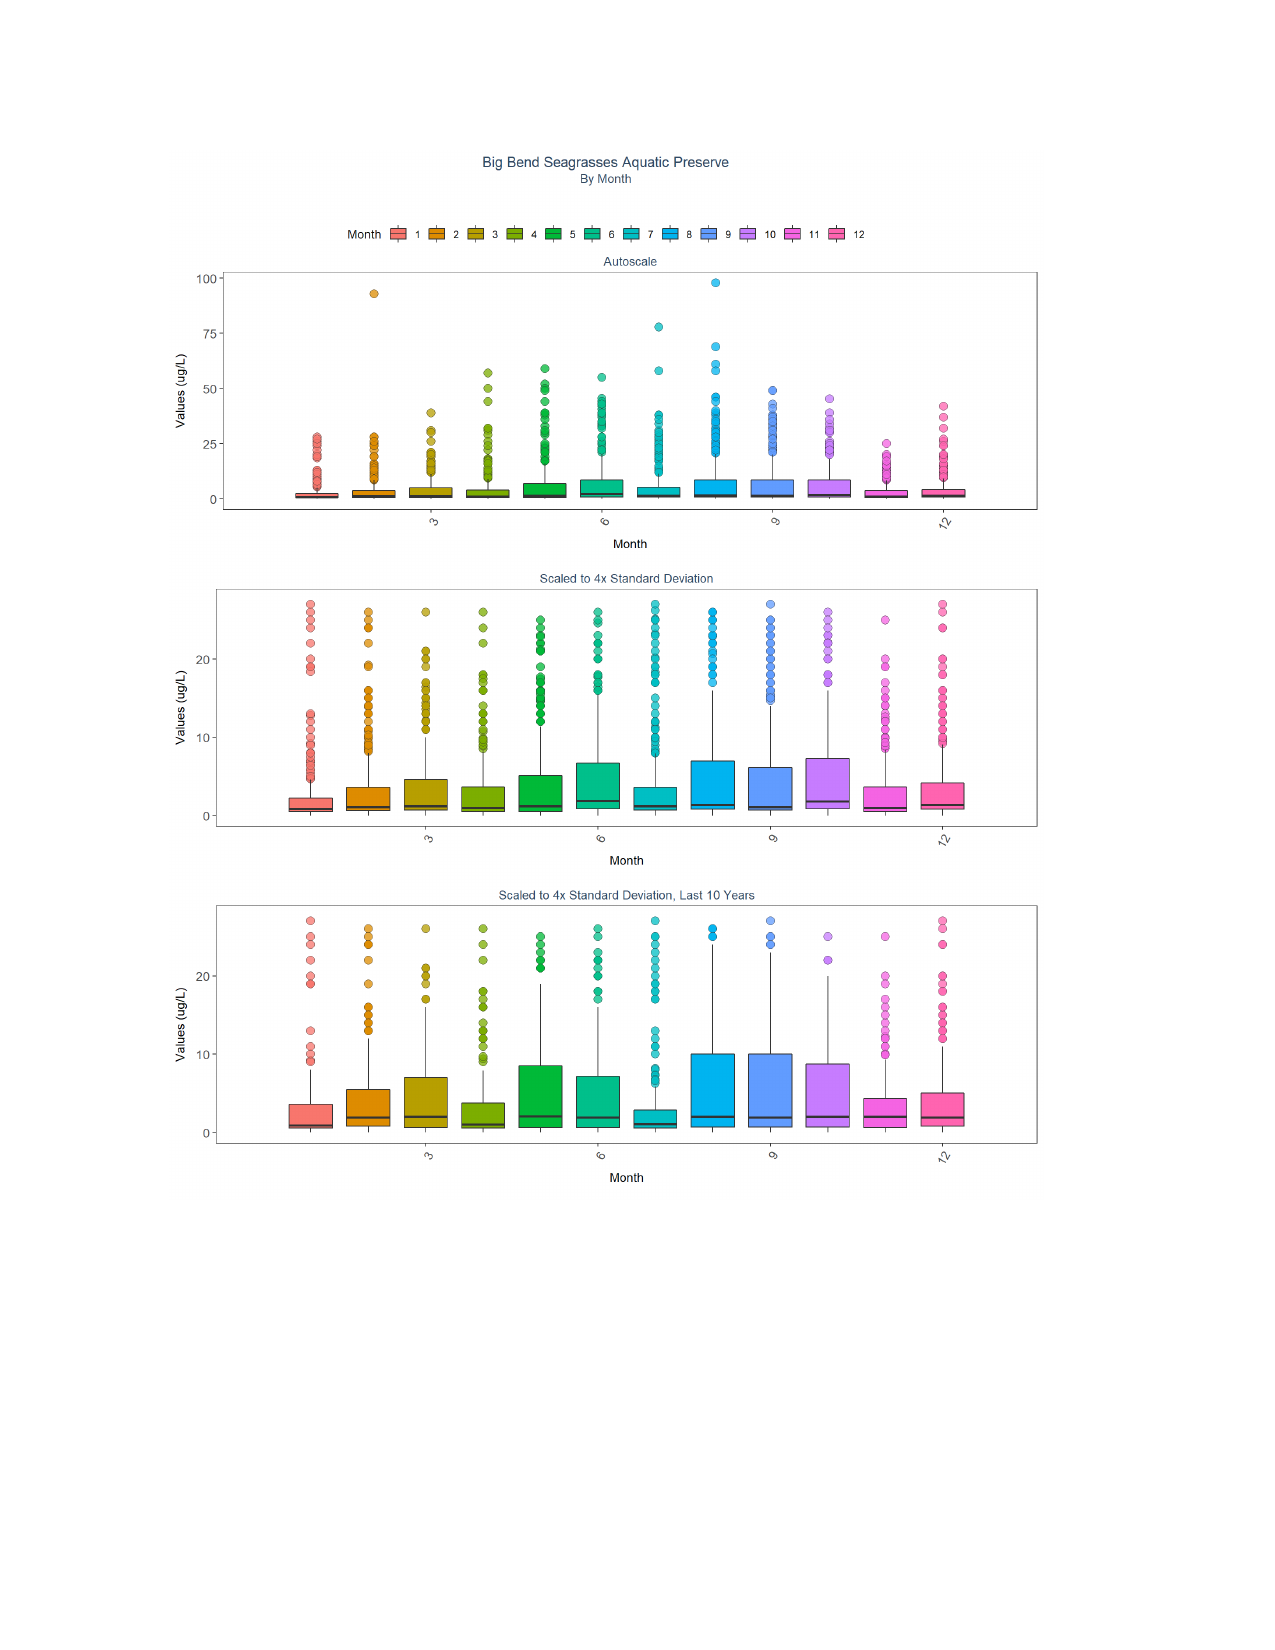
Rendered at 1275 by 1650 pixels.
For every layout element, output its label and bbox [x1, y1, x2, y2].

picture [168, 150, 1044, 1200]
